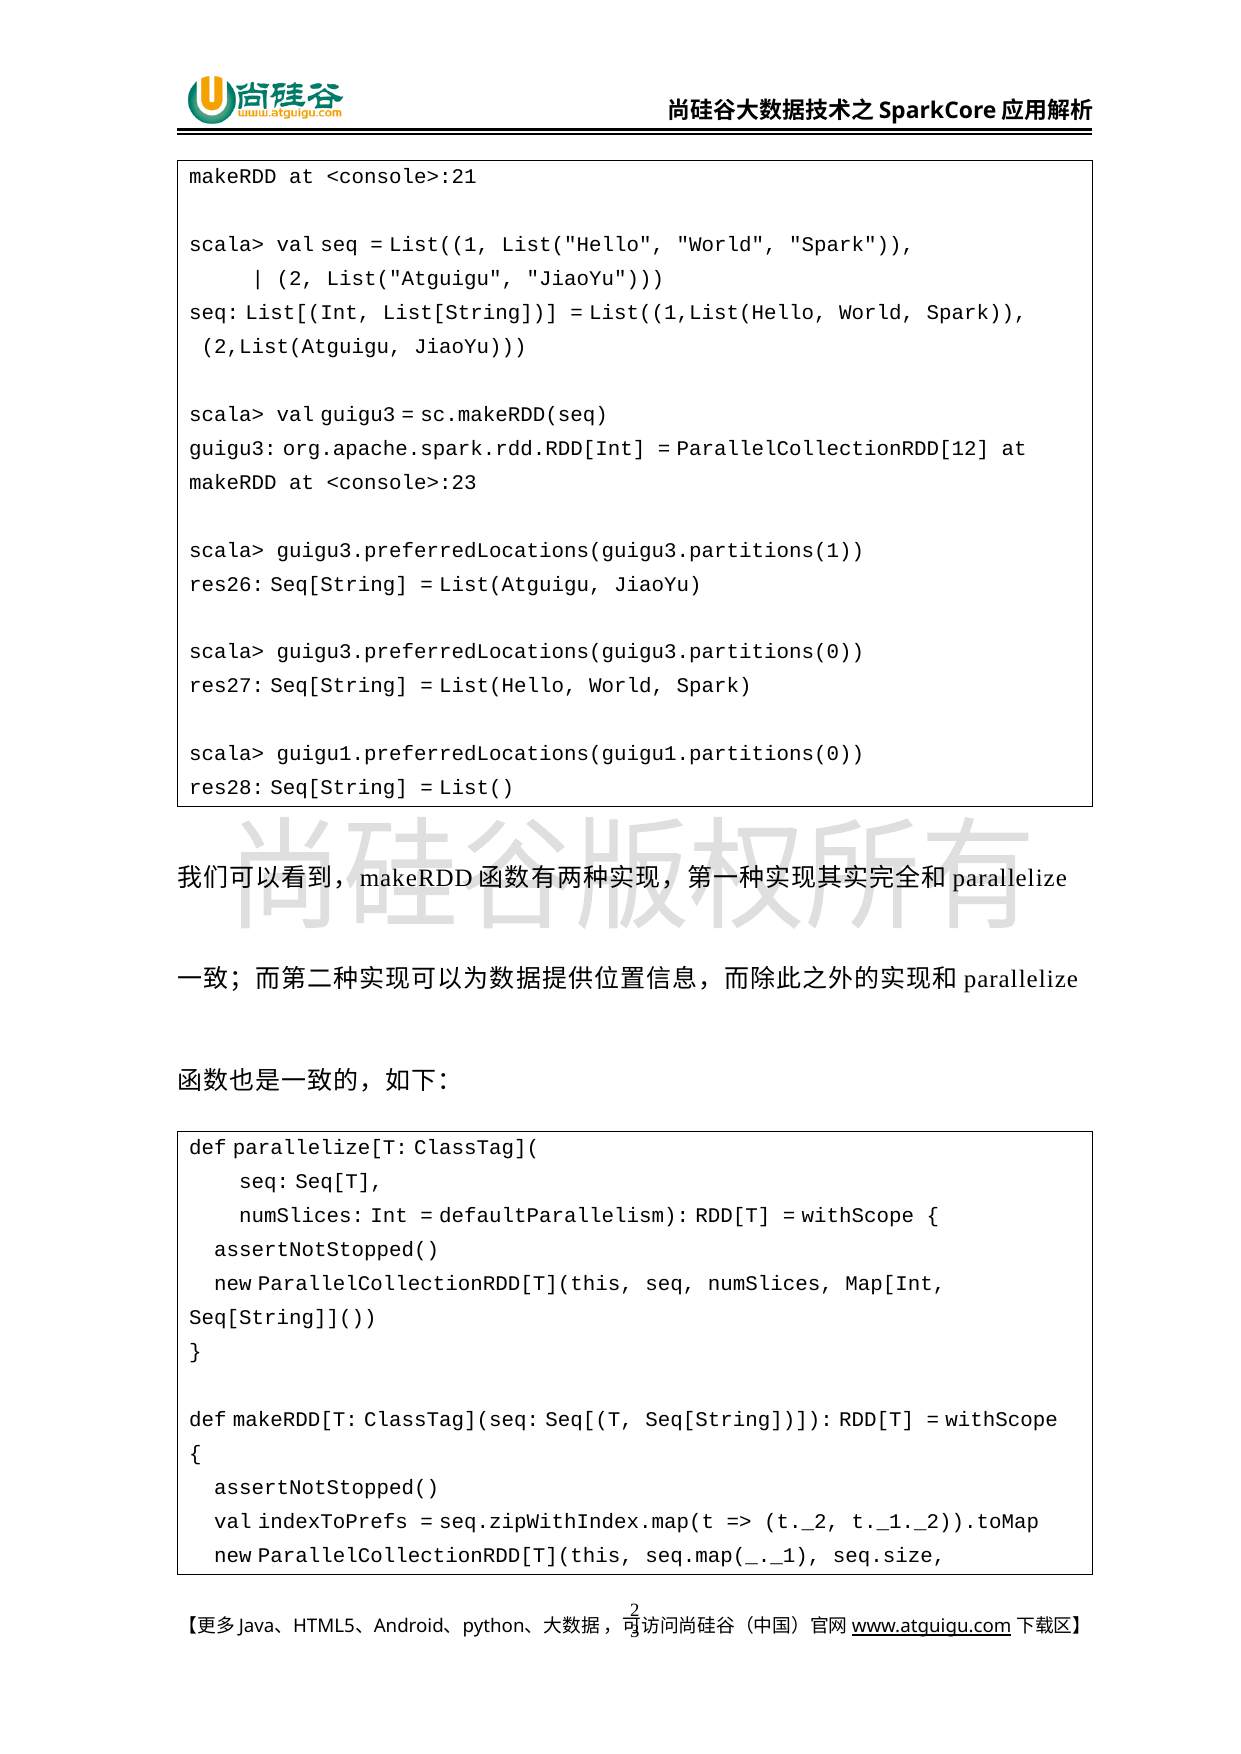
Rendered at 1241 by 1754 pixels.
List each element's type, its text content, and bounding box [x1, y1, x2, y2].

table_header [177, 807, 1092, 841]
table_header [178, 1132, 1092, 1574]
text 我们可以看到，makeRDD函数有两种实现，第一种实现其实完全和parallelize一致；而第二种实现可以为数据提供位置信息，而除此之外的实现和parallelize函数也是一致的，如下： [177, 841, 1092, 1113]
table_header [178, 161, 1092, 806]
picture [177, 68, 362, 128]
